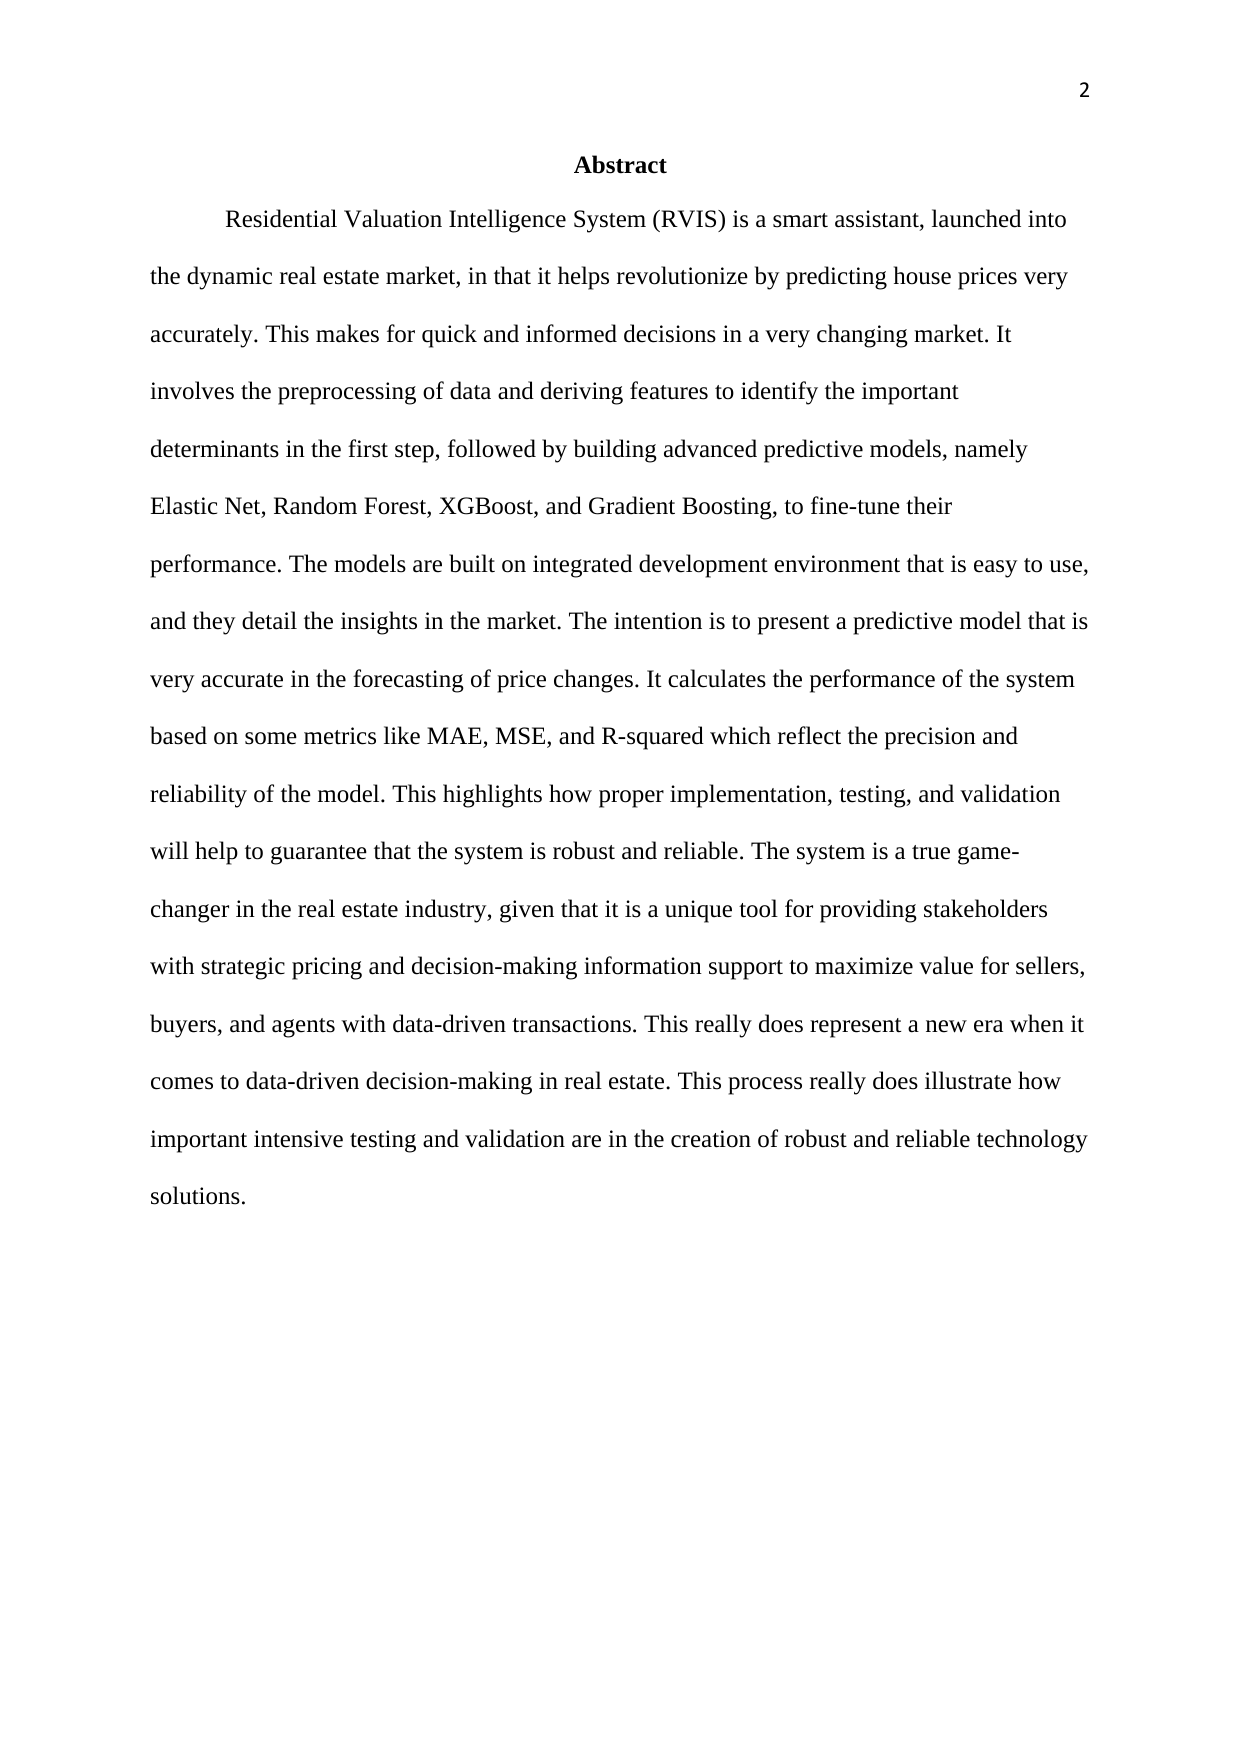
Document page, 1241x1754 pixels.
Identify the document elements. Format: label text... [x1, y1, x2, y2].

text Abstract [150, 150, 1090, 179]
text Residential Valuation Intelligence System (RVIS) is a smart assistant, launched into the dynamic real estate market, in that it helps revolutionize by predicting house prices very accurately. This makes for quick and informed decisions in a very changing market. It involves the preprocessing of data and deriving features to identify the important determinants in the first step, followed by building advanced predictive models, namely Elastic Net, Random Forest, XGBoost, and Gradient Boosting, to fine-tune their performance. The models are built on integrated development environment that is easy to use, and they detail the insights in the market. The intention is to present a predictive model that is very accurate in the forecasting of price changes. It calculates the performance of the system based on some metrics like MAE, MSE, and R-squared which reflect the precision and reliability of the model. This highlights how proper implementation, testing, and validation will help to guarantee that the system is robust and reliable. The system is a true game-changer in the real estate industry, given that it is a unique tool for providing stakeholders with strategic pricing and decision-making information support to maximize value for sellers, buyers, and agents with data-driven transactions. This really does represent a new era when it comes to data-driven decision-making in real estate. This process really does illustrate how important intensive testing and validation are in the creation of robust and reliable technology solutions. [150, 204, 1090, 1210]
